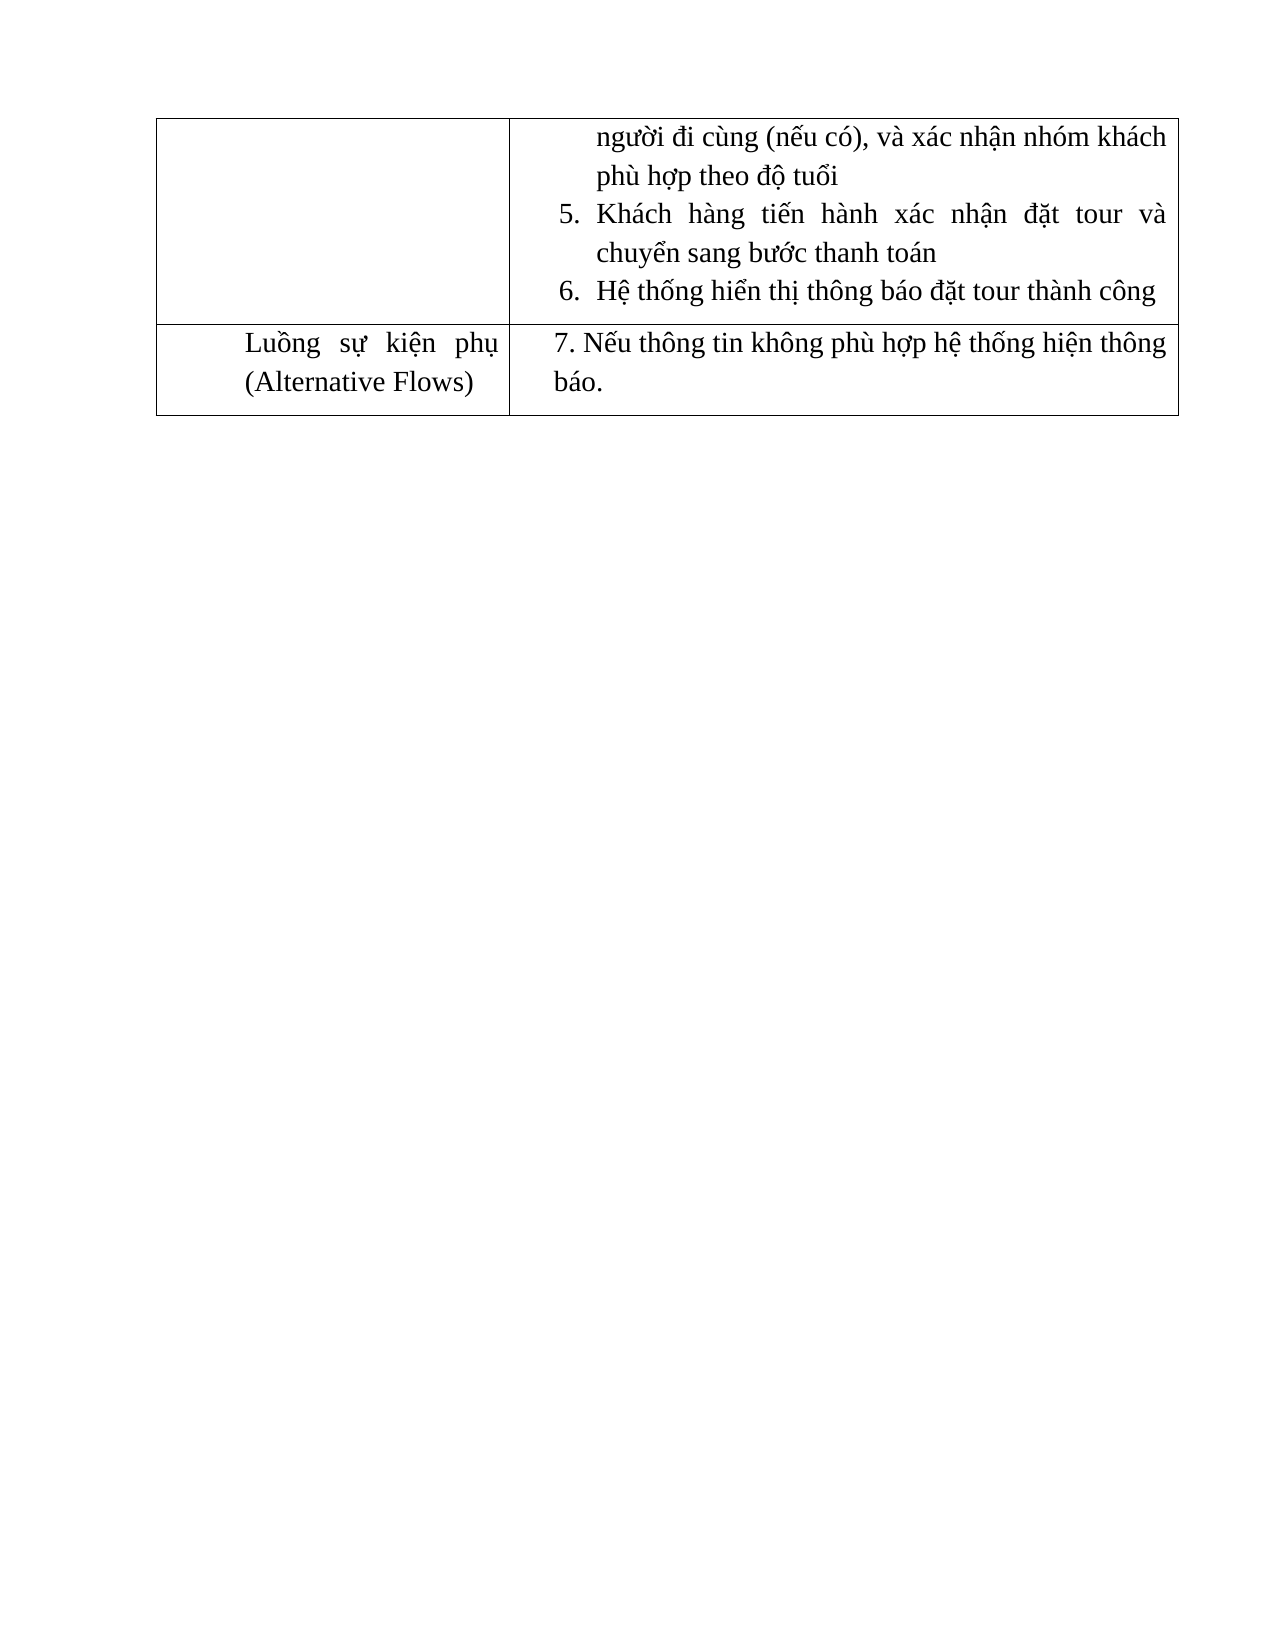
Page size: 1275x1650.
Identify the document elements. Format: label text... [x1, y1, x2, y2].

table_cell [157, 119, 509, 324]
table_cell 7. Nếu thông tin không phù hợp hệ thống hiện thông báo. [510, 325, 1178, 415]
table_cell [510, 119, 1178, 324]
table_cell Luồng sự kiện phụ (Alternative Flows) [157, 325, 509, 415]
